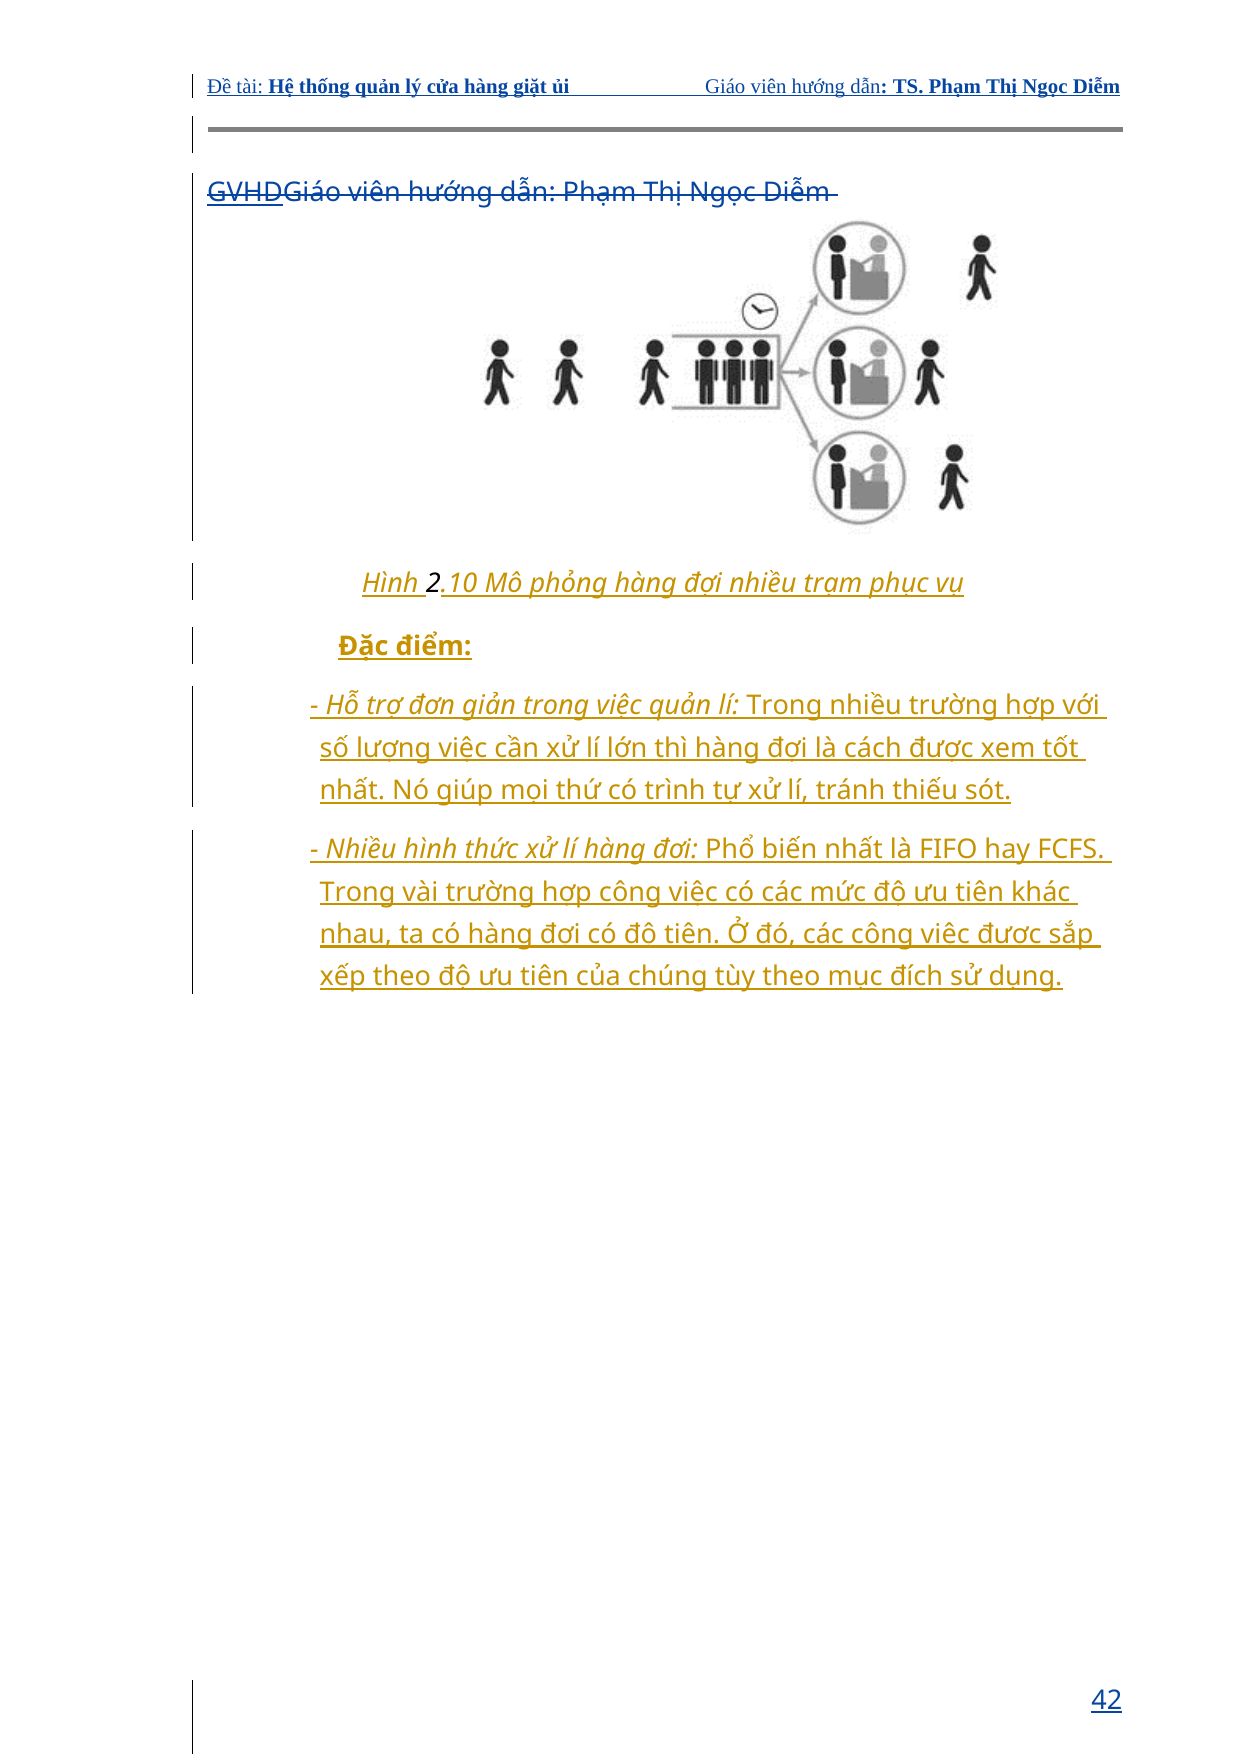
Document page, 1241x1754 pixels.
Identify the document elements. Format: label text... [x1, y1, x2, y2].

text 2 [207, 563, 1122, 600]
picture [434, 209, 1026, 542]
